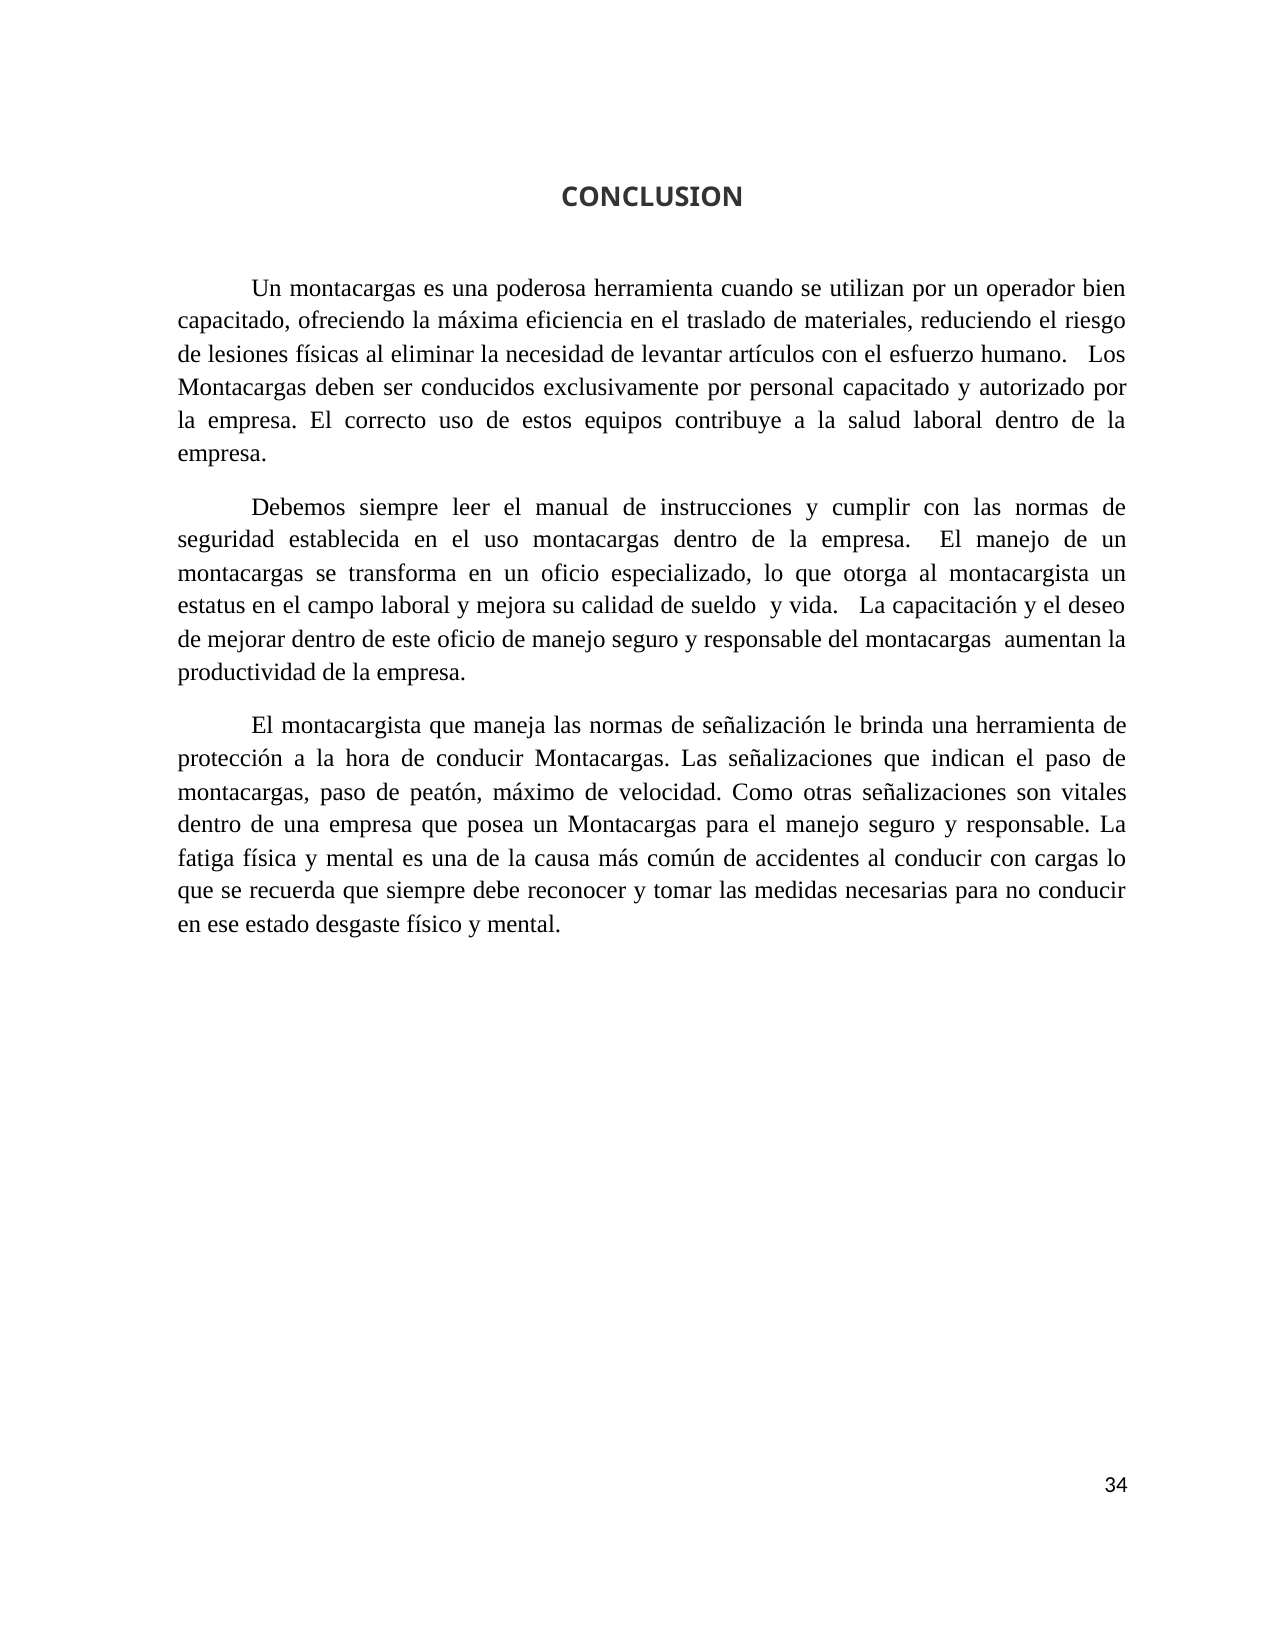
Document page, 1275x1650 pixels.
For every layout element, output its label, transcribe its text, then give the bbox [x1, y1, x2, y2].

text El montacargista que maneja las normas de señalización le brinda una herramienta de protección a la hora de conducir Montacargas. Las señalizaciones que indican el paso de montacargas, paso de peatón, máximo de velocidad. Como otras señalizaciones son vitales dentro de una empresa que posea un Montacargas para el manejo seguro y responsable. La fatiga física y mental es una de la causa más común de accidentes al conducir con cargas lo que se recuerda que siempre debe reconocer y tomar las medidas necesarias para no conducir en ese estado desgaste físico y mental. [177, 711, 1127, 937]
text Un montacargas es una poderosa herramienta cuando se utilizan por un operador bien capacitado, ofreciendo la máxima eficiencia en el traslado de materiales, reduciendo el riesgo de lesiones físicas al eliminar la necesidad de levantar artículos con el esfuerzo humano. Los Montacargas deben ser conducidos exclusivamente por personal capacitado y autorizado por la empresa. El correcto uso de estos equipos contribuye a la salud laboral dentro de la empresa. [177, 273, 1127, 466]
subtitle CONCLUSION [177, 177, 1127, 214]
text Debemos siempre leer el manual de instrucciones y cumplir con las normas de seguridad establecida en el uso montacargas dentro de la empresa. El manejo de un montacargas se transforma en un oficio especializado, lo que otorga al montacargista un estatus en el campo laboral y mejora su calidad de sueldo y vida. La capacitación y el deseo de mejorar dentro de este oficio de manejo seguro y responsable del montacargas aumentan la productividad de la empresa. [177, 492, 1127, 685]
